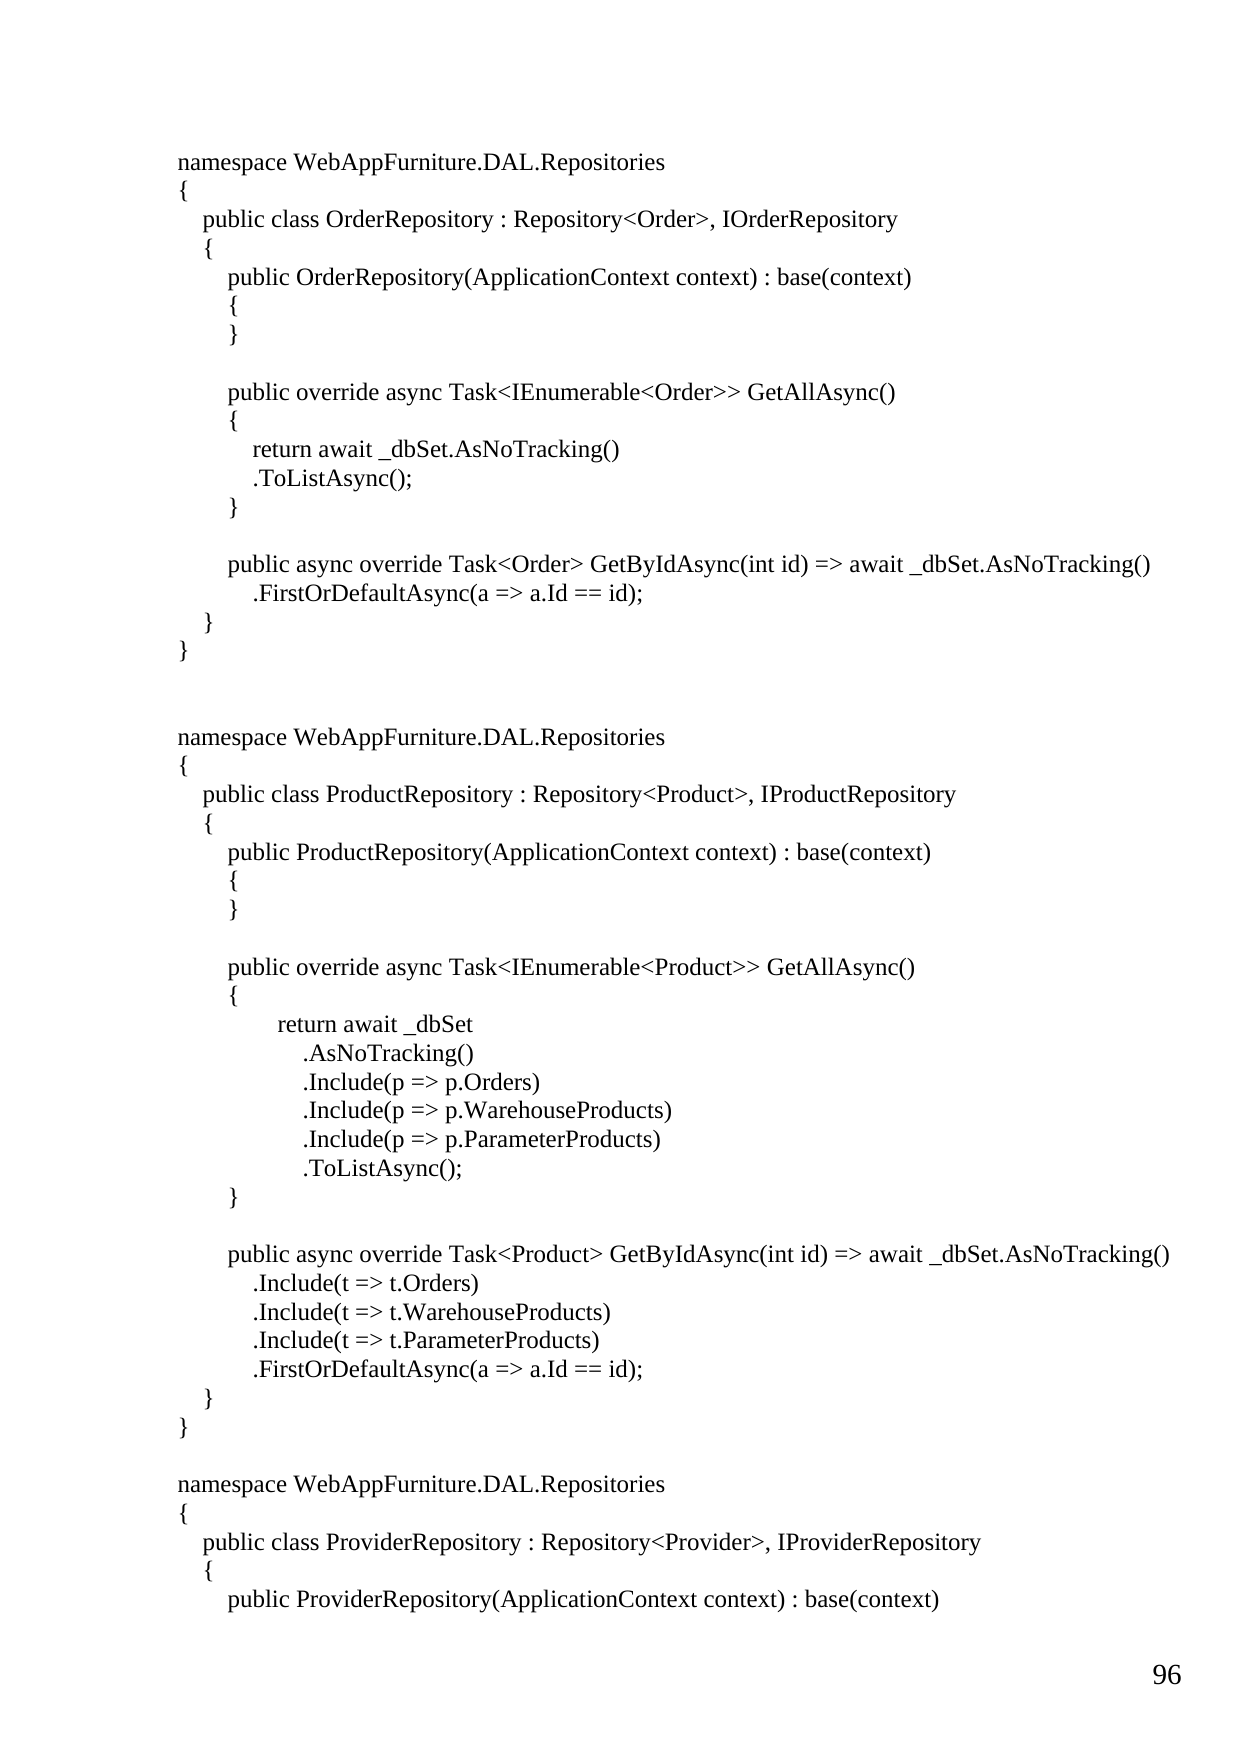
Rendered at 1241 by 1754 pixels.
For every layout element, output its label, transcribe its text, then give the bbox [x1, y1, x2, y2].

text { [177, 866, 1181, 894]
text { [177, 981, 1181, 1009]
text } [177, 1182, 1181, 1211]
text public class ProviderRepository : Repository<Provider>, IProviderRepository [177, 1527, 1181, 1556]
text public OrderRepository(ApplicationContext context) : base(context) [177, 262, 1181, 291]
text public class ProductRepository : Repository<Product>, IProductRepository [177, 779, 1181, 808]
text public override async Task<IEnumerable<Order>> GetAllAsync() [177, 377, 1181, 406]
text namespace WebAppFurniture.DAL.Repositories [177, 722, 1181, 751]
text .FirstOrDefaultAsync(a => a.Id == id); [177, 1354, 1181, 1383]
text } [177, 607, 1181, 636]
text } [177, 492, 1181, 521]
text { [177, 406, 1181, 434]
text return await _dbSet [177, 1009, 1181, 1038]
text } [177, 1383, 1181, 1412]
text } [177, 894, 1181, 923]
text public ProviderRepository(ApplicationContext context) : base(context) [177, 1584, 1181, 1613]
text { [177, 1556, 1181, 1584]
text .AsNoTracking() [177, 1038, 1181, 1067]
text } [177, 636, 1181, 664]
text public async override Task<Product> GetByIdAsync(int id) => await _dbSet.AsNoTracking() [177, 1239, 1181, 1268]
text public override async Task<IEnumerable<Product>> GetAllAsync() [177, 952, 1181, 981]
text .Include(t => t.ParameterProducts) [177, 1326, 1181, 1354]
text namespace WebAppFurniture.DAL.Repositories [177, 1469, 1181, 1498]
text return await _dbSet.AsNoTracking() [177, 434, 1181, 463]
text .Include(t => t.WarehouseProducts) [177, 1297, 1181, 1326]
text .ToListAsync(); [177, 1153, 1181, 1182]
text { [177, 176, 1181, 204]
text } [177, 319, 1181, 348]
text { [177, 751, 1181, 779]
text .Include(p => p.Orders) [177, 1067, 1181, 1096]
text } [177, 1412, 1181, 1441]
text .ToListAsync(); [177, 463, 1181, 492]
text { [177, 808, 1181, 837]
text { [177, 1498, 1181, 1527]
text .Include(t => t.Orders) [177, 1268, 1181, 1297]
text namespace WebAppFurniture.DAL.Repositories [177, 147, 1181, 176]
text public ProductRepository(ApplicationContext context) : base(context) [177, 837, 1181, 866]
text { [177, 233, 1181, 262]
text public class OrderRepository : Repository<Order>, IOrderRepository [177, 204, 1181, 233]
text .FirstOrDefaultAsync(a => a.Id == id); [177, 578, 1181, 607]
text public async override Task<Order> GetByIdAsync(int id) => await _dbSet.AsNoTracking() [177, 549, 1181, 578]
text { [177, 291, 1181, 319]
text .Include(p => p.WarehouseProducts) [177, 1096, 1181, 1124]
text .Include(p => p.ParameterProducts) [177, 1124, 1181, 1153]
